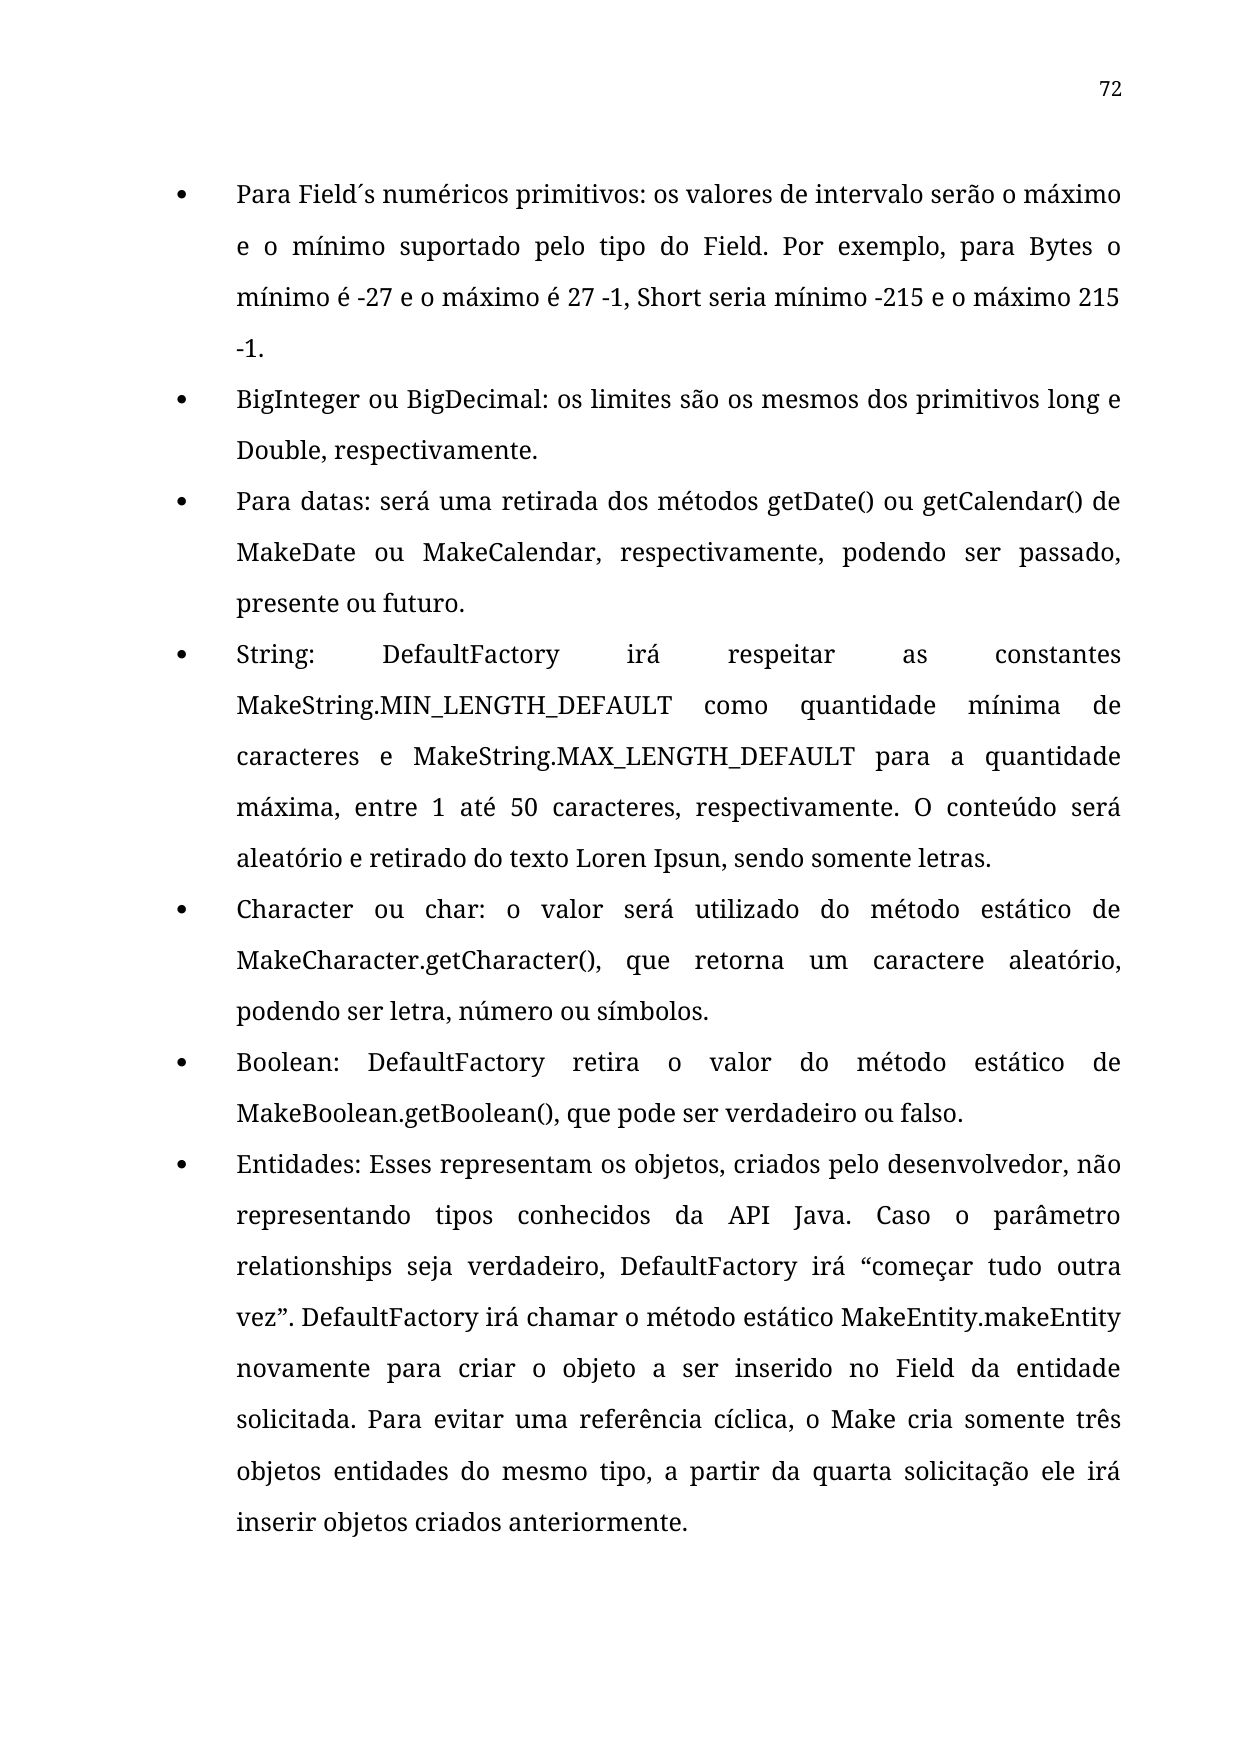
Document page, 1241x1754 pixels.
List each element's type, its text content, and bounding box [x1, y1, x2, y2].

list String: DefaultFactory irá respeitar as constantes MakeString.MIN_LENGTH_DEFAULT como quantidade mínima de caracteres e MakeString.MAX_LENGTH_DEFAULT para a quantidade máxima, entre 1 até 50 caracteres, respectivamente. O conteúdo será aleatório e retirado do texto Loren Ipsun, sendo somente letras. [177, 637, 1122, 875]
list Para datas: será uma retirada dos métodos getDate() ou getCalendar() de MakeDate ou MakeCalendar, respectivamente, podendo ser passado, presente ou futuro. [177, 483, 1122, 619]
list Para Field´s numéricos primitivos: os valores de intervalo serão o máximo e o mínimo suportado pelo tipo do Field. Por exemplo, para Bytes o mínimo é -27 e o máximo é 27 -1, Short seria mínimo -215 e o máximo 215 -1. [177, 177, 1122, 364]
list Character ou char: o valor será utilizado do método estático de MakeCharacter.getCharacter(), que retorna um caractere aleatório, podendo ser letra, número ou símbolos. [177, 892, 1122, 1028]
list Entidades: Esses representam os objetos, criados pelo desenvolvedor, não representando tipos conhecidos da API Java. Caso o parâmetro relationships seja verdadeiro, DefaultFactory irá “começar tudo outra vez”. DefaultFactory irá chamar o método estático MakeEntity.makeEntity novamente para criar o objeto a ser inserido no Field da entidade solicitada. Para evitar uma referência cíclica, o Make cria somente três objetos entidades do mesmo tipo, a partir da quarta solicitação ele irá inserir objetos criados anteriormente. [177, 1147, 1122, 1538]
list BigInteger ou BigDecimal: os limites são os mesmos dos primitivos long e Double, respectivamente. [177, 381, 1122, 466]
list Boolean: DefaultFactory retira o valor do método estático de MakeBoolean.getBoolean(), que pode ser verdadeiro ou falso. [177, 1045, 1122, 1130]
